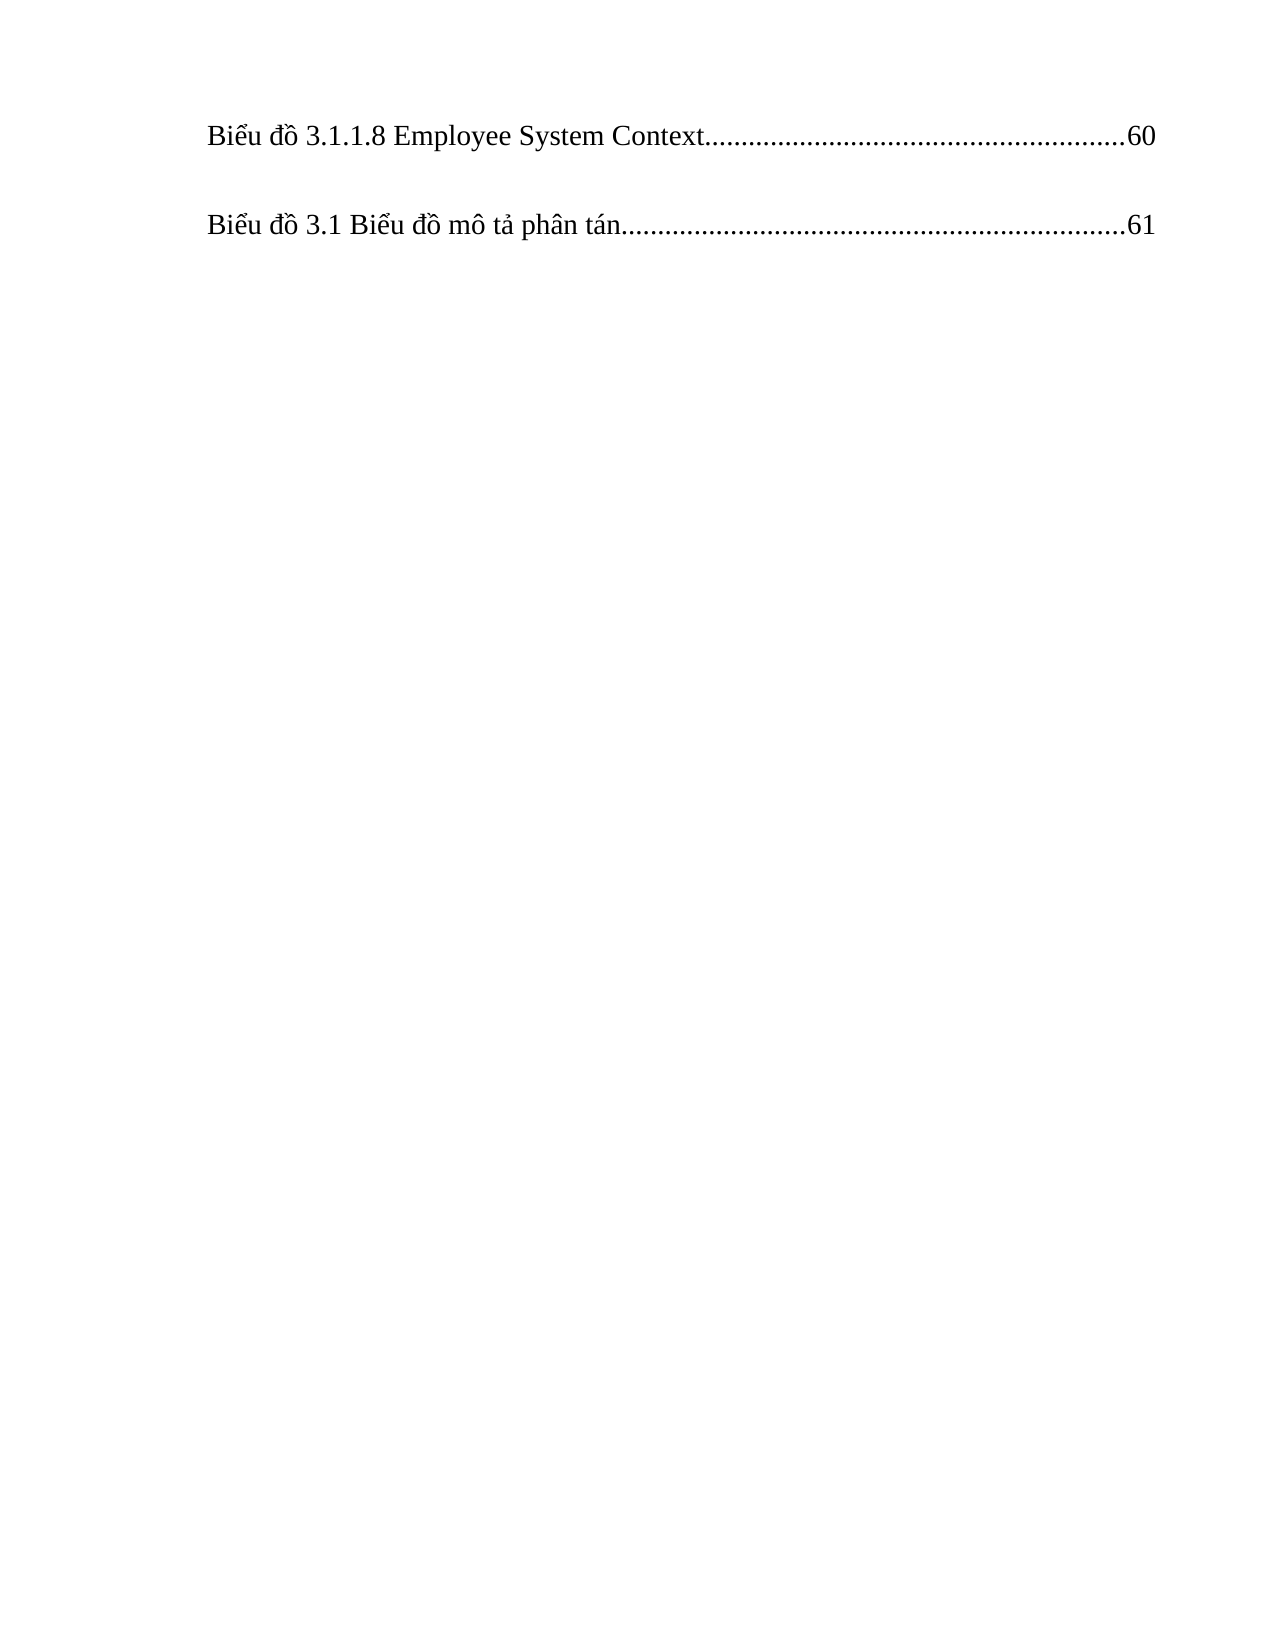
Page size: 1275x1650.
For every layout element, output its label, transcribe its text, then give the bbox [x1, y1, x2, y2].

text Biểu đồ 3.1.1.8 Employee System Context 60 [207, 118, 1157, 152]
text Biểu đồ 3.1 Biểu đồ mô tả phân tán 61 [207, 207, 1157, 241]
